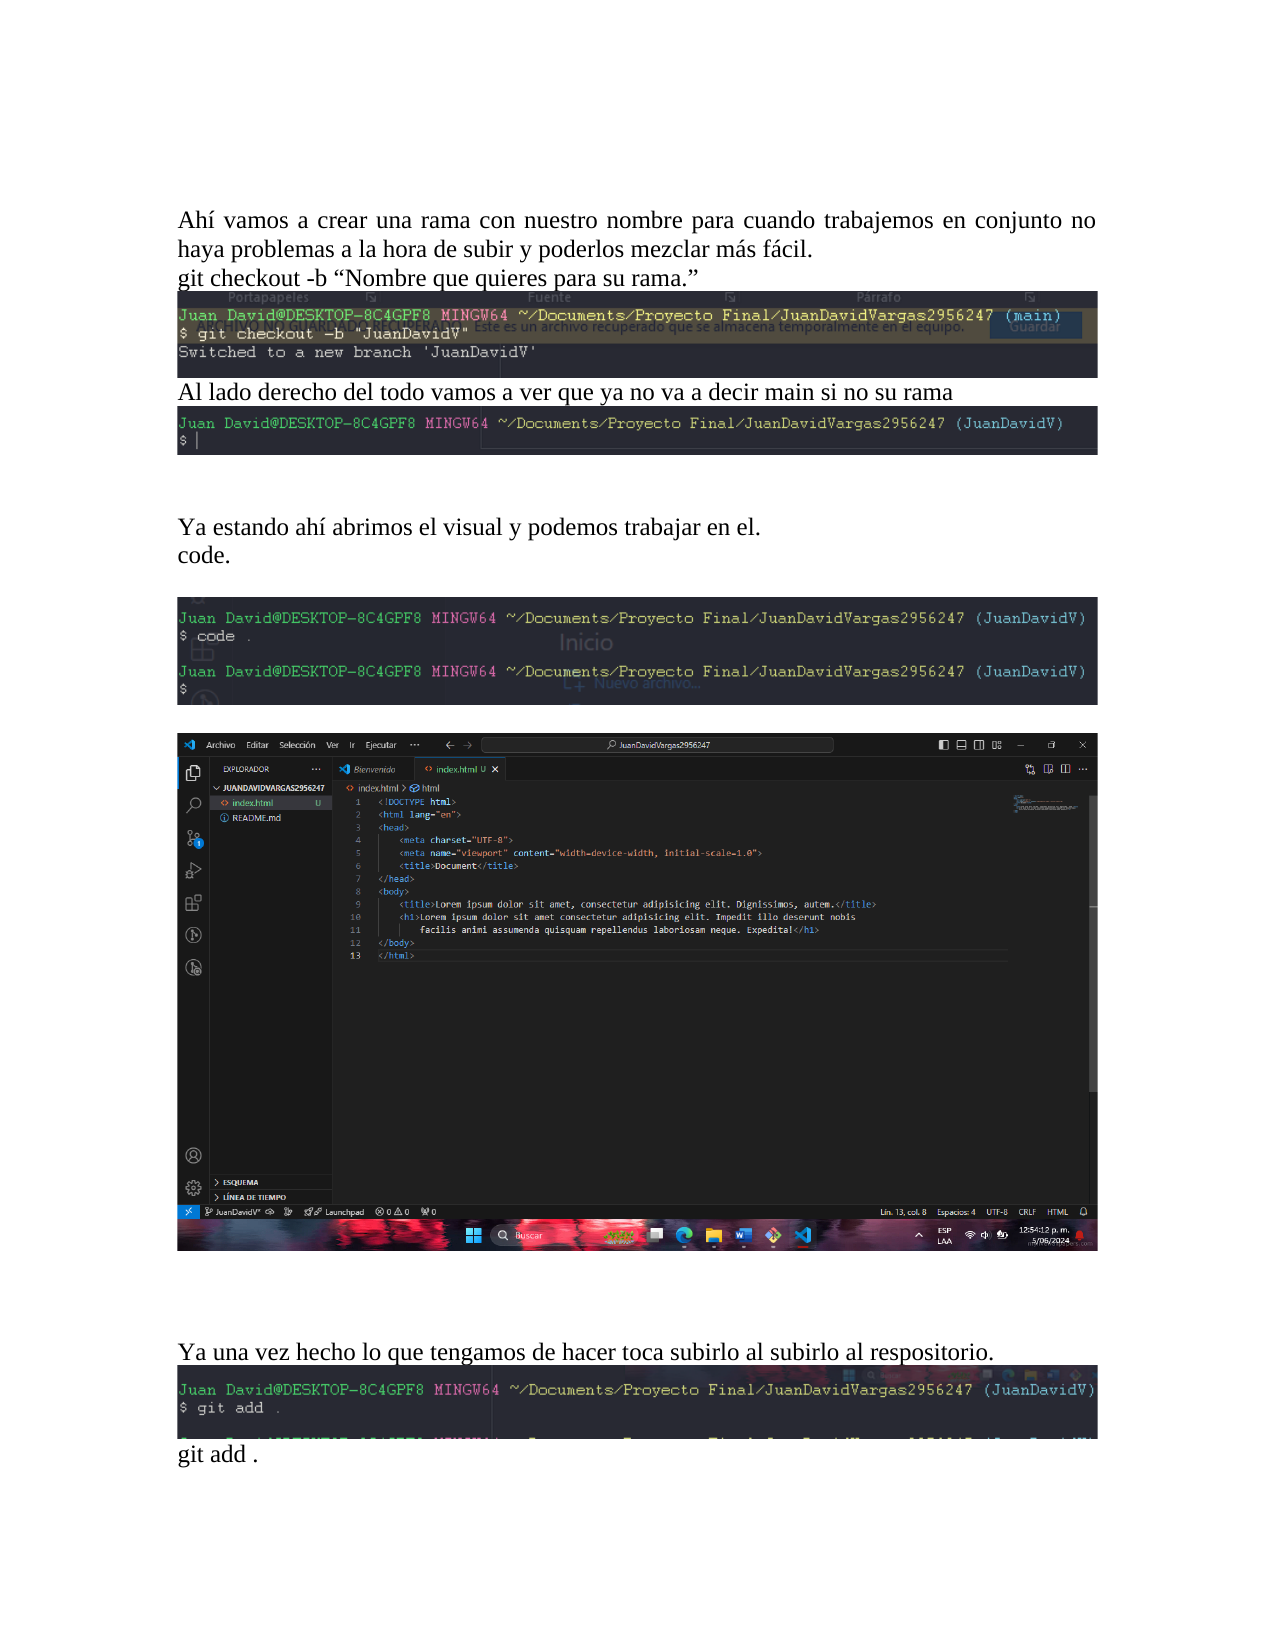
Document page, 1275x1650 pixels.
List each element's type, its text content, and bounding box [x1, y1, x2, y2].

text Ya una vez hecho lo que tengamos de hacer toca subirlo al subirlo al respositorio. [177, 1337, 1098, 1365]
text Ahí vamos a crear una rama con nuestro nombre para cuando trabajemos en conjunto no haya problemas a la hora de subir y poderlos mezclar más fácil. [177, 205, 1098, 263]
text Ya estando ahí abrimos el visual y podemos trabajar en el. [177, 512, 1098, 540]
text git add . [177, 1439, 1098, 1468]
picture [177, 1365, 1098, 1439]
picture [177, 291, 1098, 378]
picture [177, 733, 1098, 1251]
picture [177, 597, 1098, 705]
text git checkout -b “Nombre que quieres para su rama.” [177, 263, 1098, 291]
text Al lado derecho del todo vamos a ver que ya no va a decir main si no su rama [177, 378, 1098, 406]
picture [177, 406, 1098, 455]
text code. [177, 540, 1098, 569]
